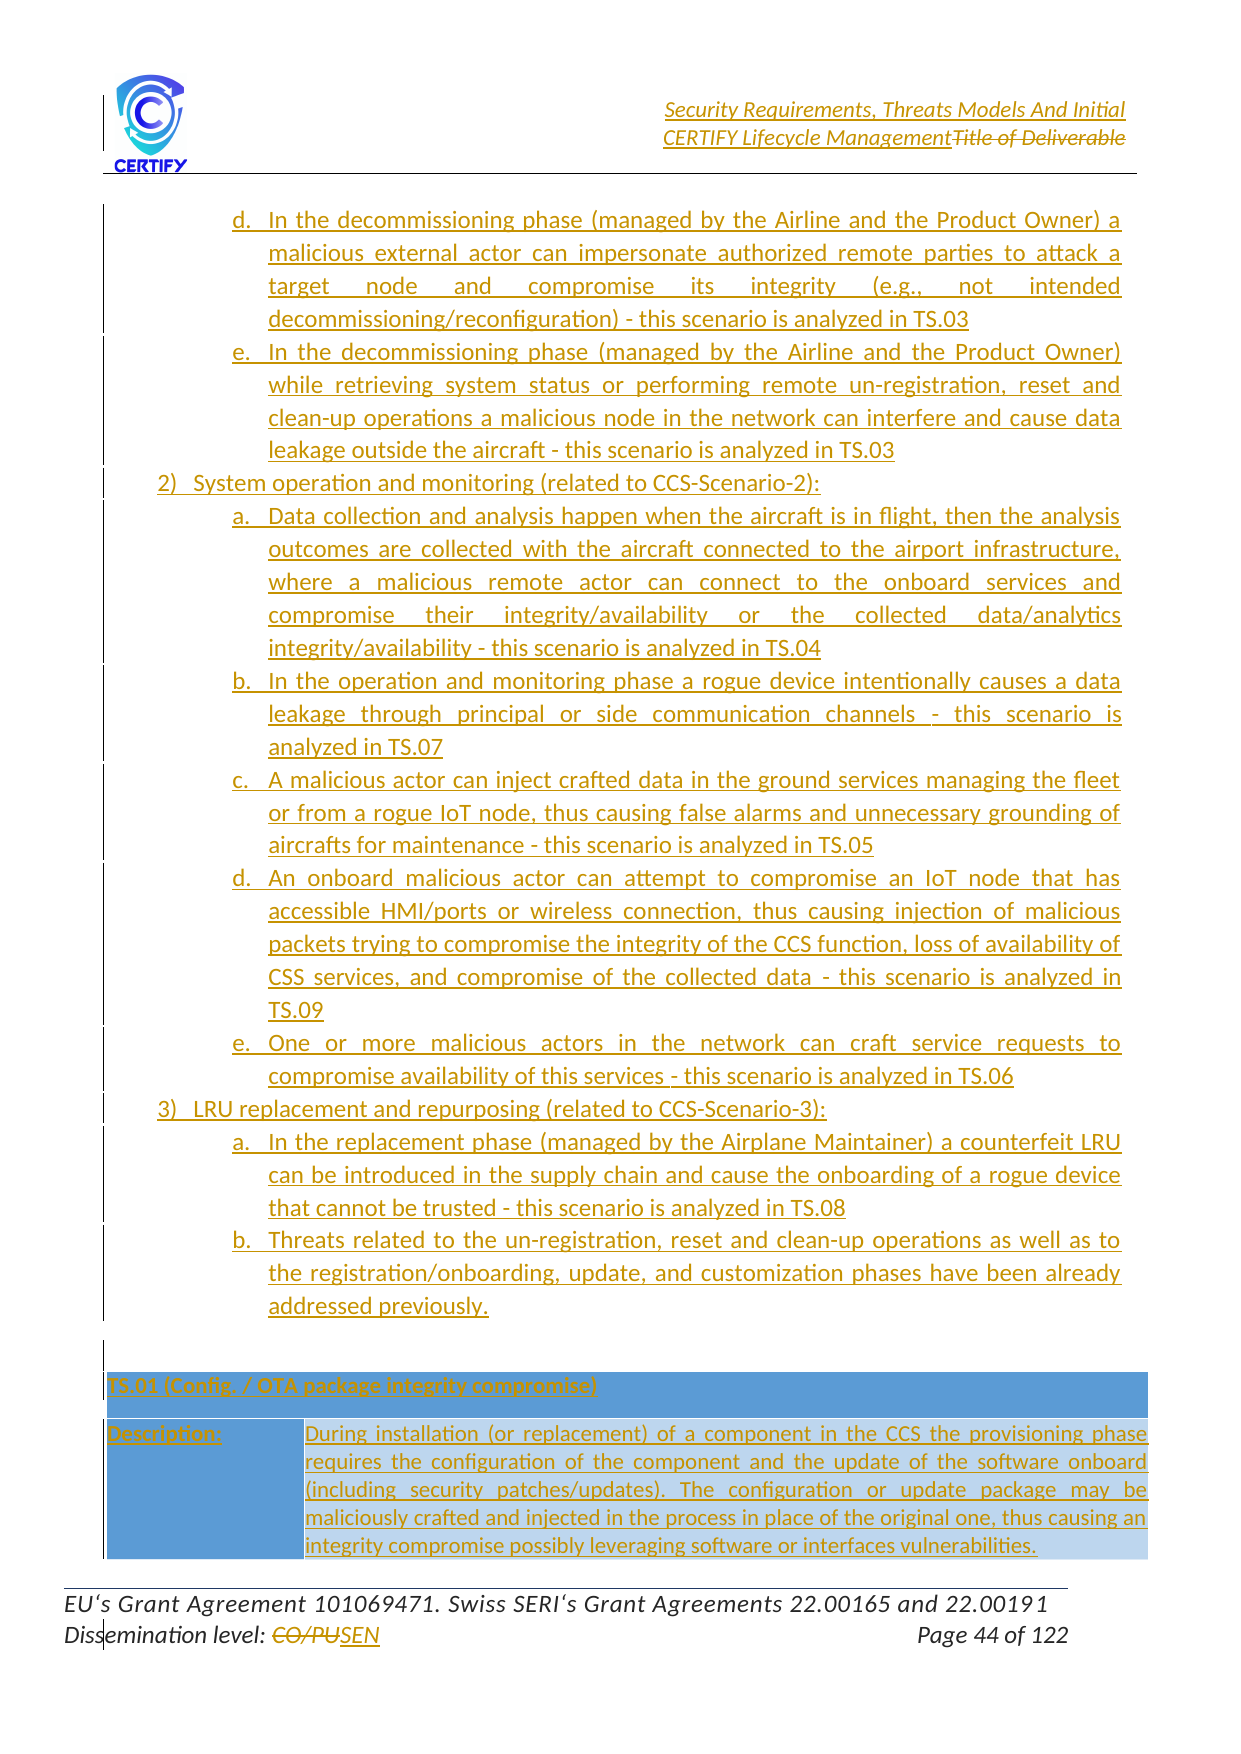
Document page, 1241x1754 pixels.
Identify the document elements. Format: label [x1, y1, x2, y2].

table_cell [305, 1529, 1148, 1559]
table_cell [107, 1419, 304, 1559]
table_cell [305, 1473, 1148, 1499]
table_cell [305, 1419, 1148, 1443]
picture [114, 73, 188, 173]
table_header [107, 1372, 1148, 1418]
table_cell [305, 1445, 1148, 1472]
table_cell [305, 1501, 1148, 1528]
